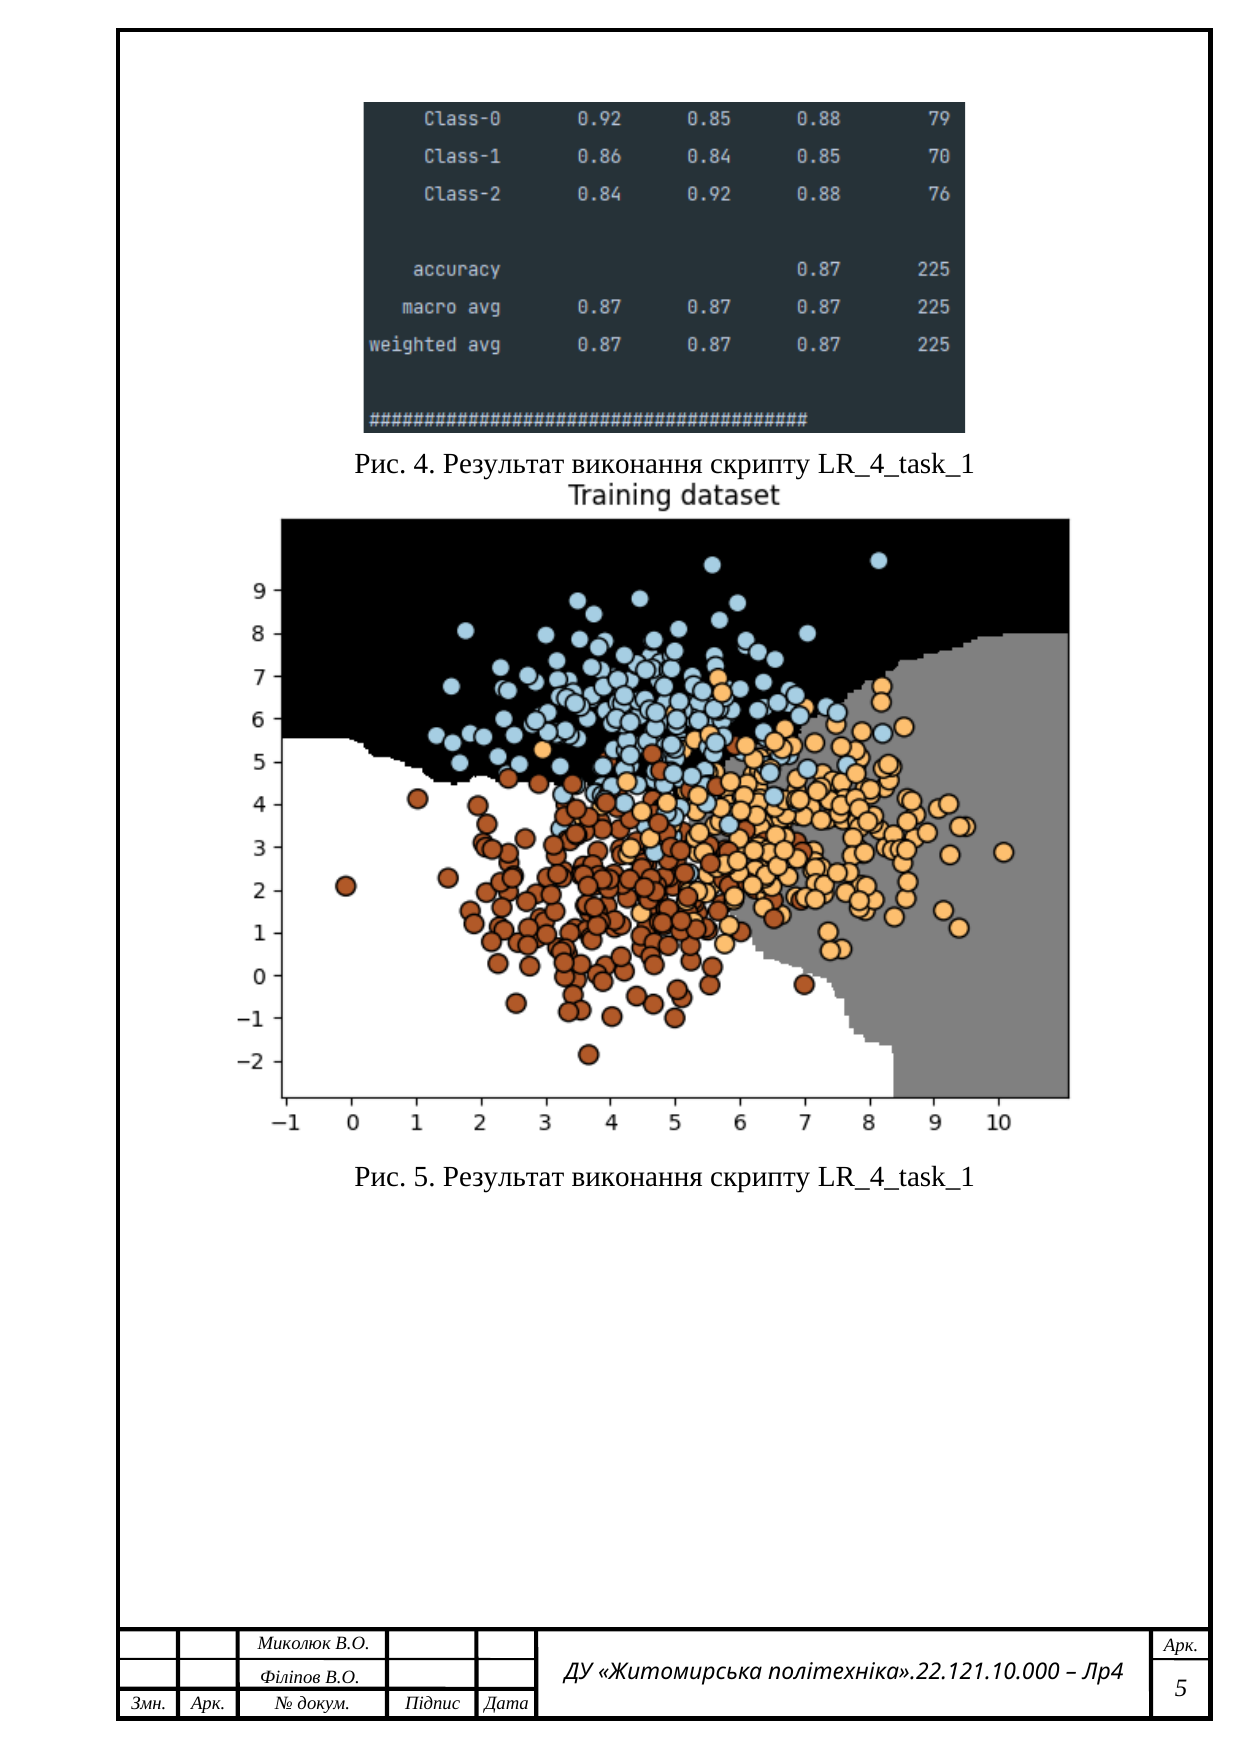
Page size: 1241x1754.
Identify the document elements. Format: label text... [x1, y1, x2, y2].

text Рис. 4. Результат виконання скрипту LR_4_task_1 [148, 447, 1181, 480]
text Рис. 5. Результат виконання скрипту LR_4_task_1 [148, 1159, 1181, 1193]
picture [363, 102, 966, 433]
picture [237, 480, 1092, 1146]
